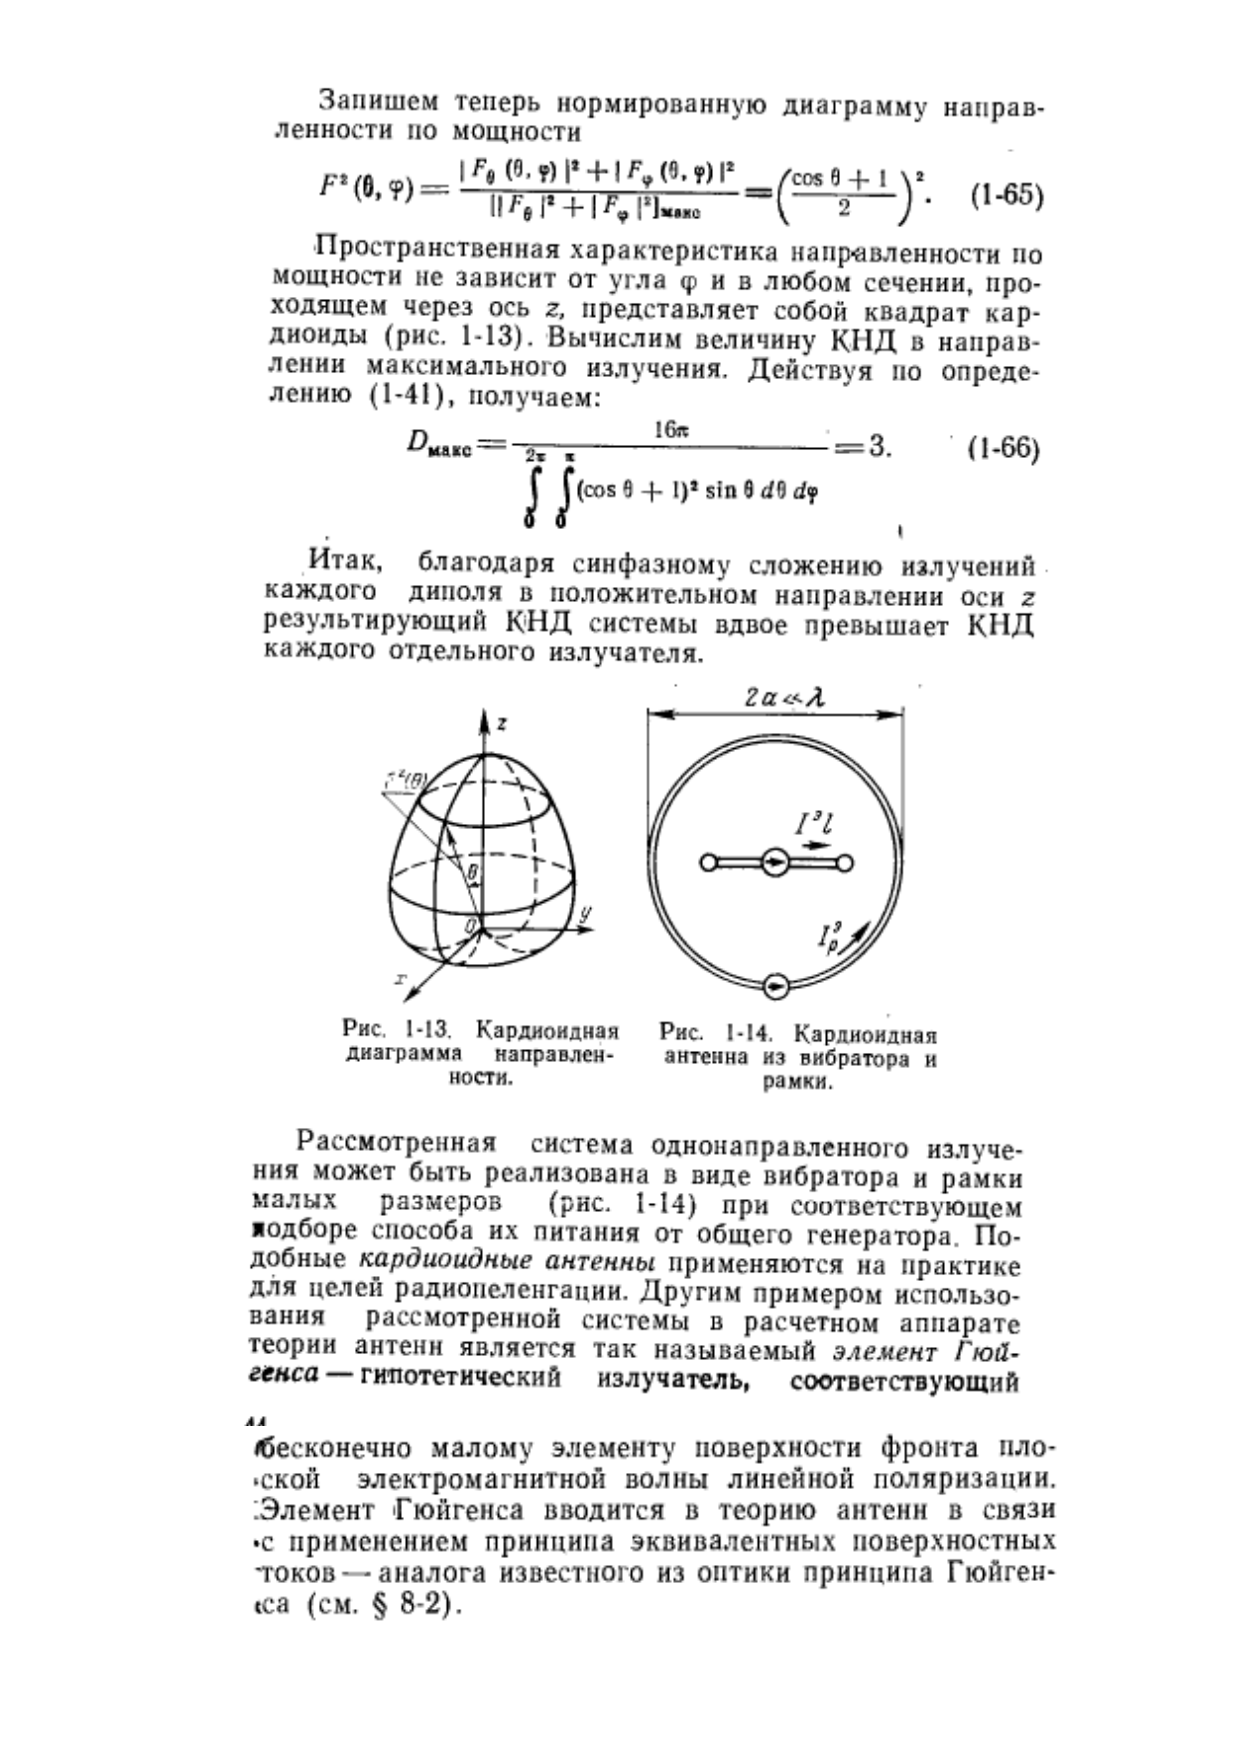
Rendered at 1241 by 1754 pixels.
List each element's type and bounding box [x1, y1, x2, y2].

picture [228, 73, 1071, 1629]
